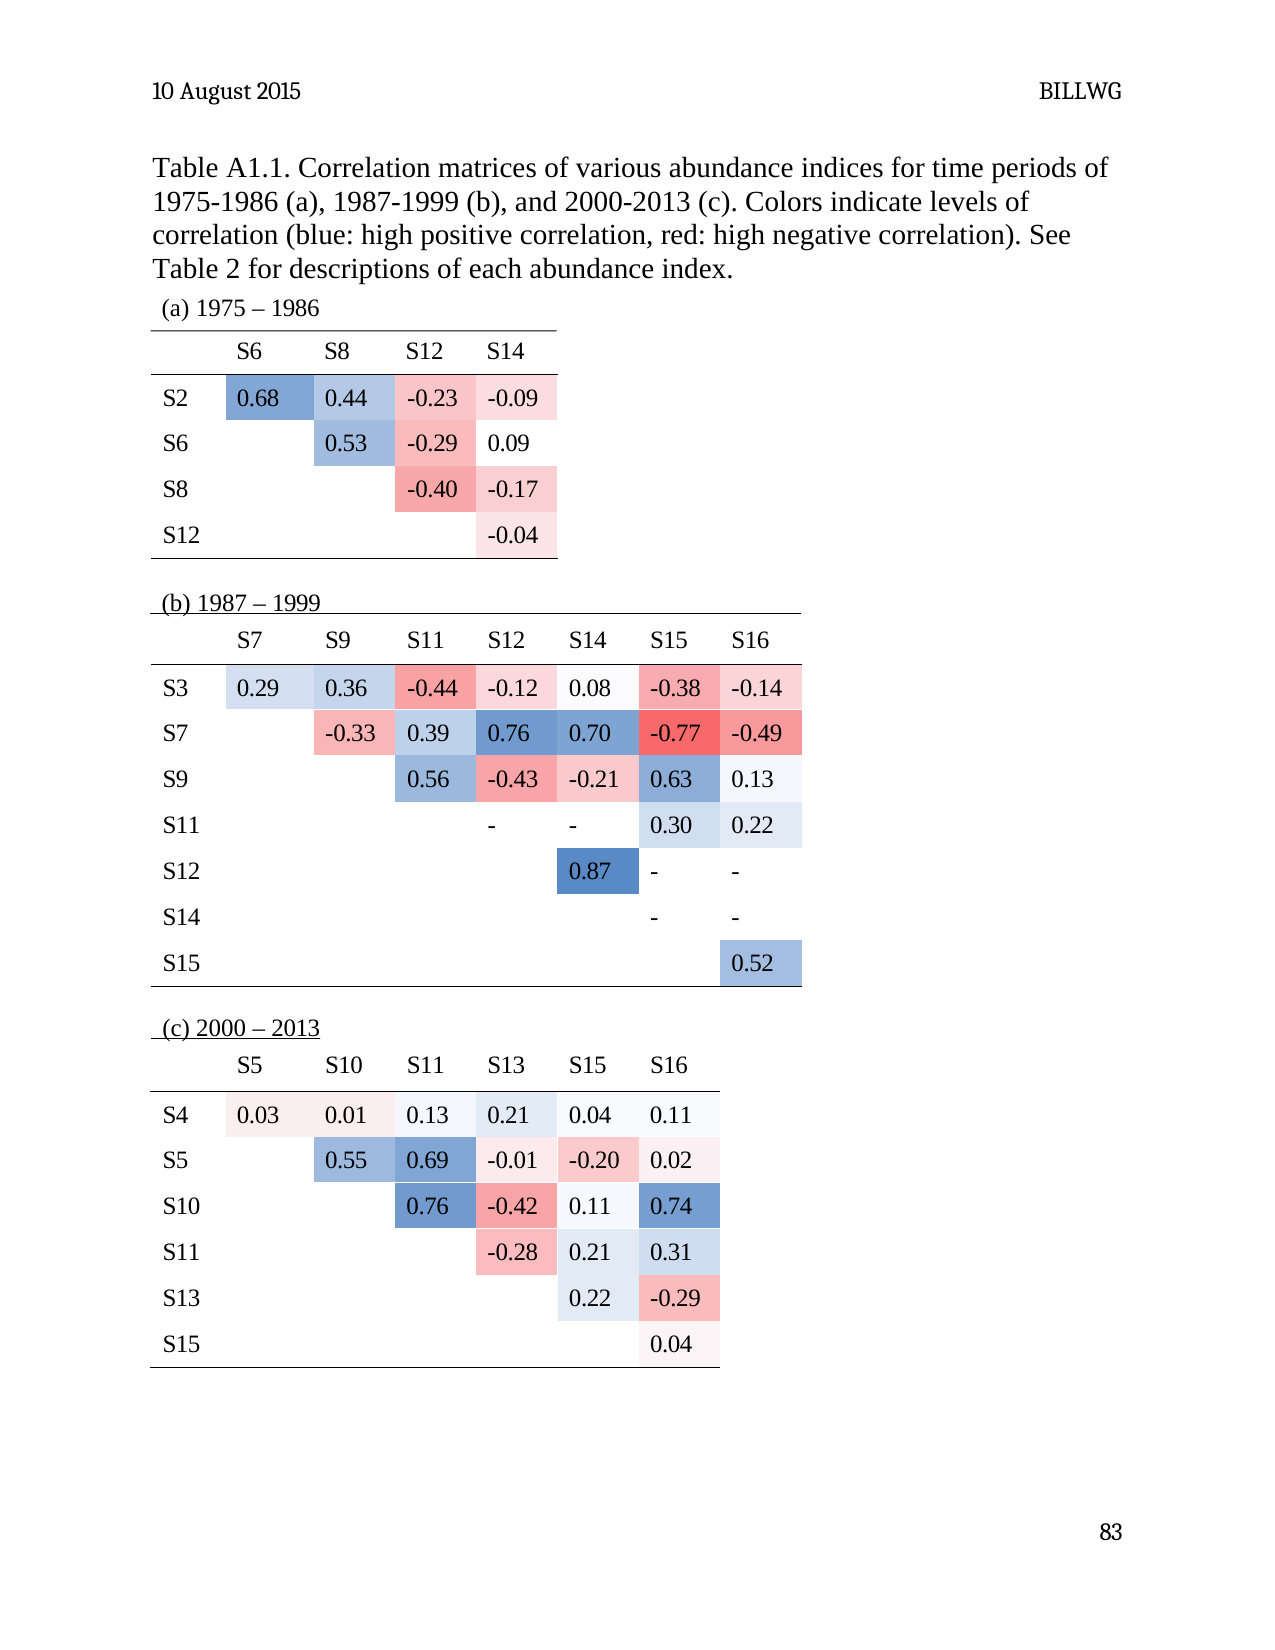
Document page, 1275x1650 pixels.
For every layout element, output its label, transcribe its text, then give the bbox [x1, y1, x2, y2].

text (a) 1975 – 1986 [161, 293, 1262, 322]
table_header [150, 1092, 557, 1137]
text (b) 1987 – 1999 [150, 588, 1262, 617]
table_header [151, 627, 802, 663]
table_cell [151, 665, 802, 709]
text S6 S8 S12 S14 [236, 336, 1262, 365]
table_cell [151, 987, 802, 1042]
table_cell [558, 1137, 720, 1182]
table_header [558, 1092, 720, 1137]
text Table A1.1. Correlation matrices of various abundance indices for time periods of 1975-1986 (a), 1987-1999 (b), and 2000-2013 (c). Colors indicate levels of correlation (blue: high positive correlation, red: high negative correlation). See Table 2 for descriptions of each abundance index. [152, 150, 1109, 284]
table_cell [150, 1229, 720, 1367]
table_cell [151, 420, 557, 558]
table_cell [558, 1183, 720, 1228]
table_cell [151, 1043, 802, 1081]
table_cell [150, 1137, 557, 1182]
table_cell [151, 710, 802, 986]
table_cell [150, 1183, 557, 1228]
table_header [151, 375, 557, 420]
